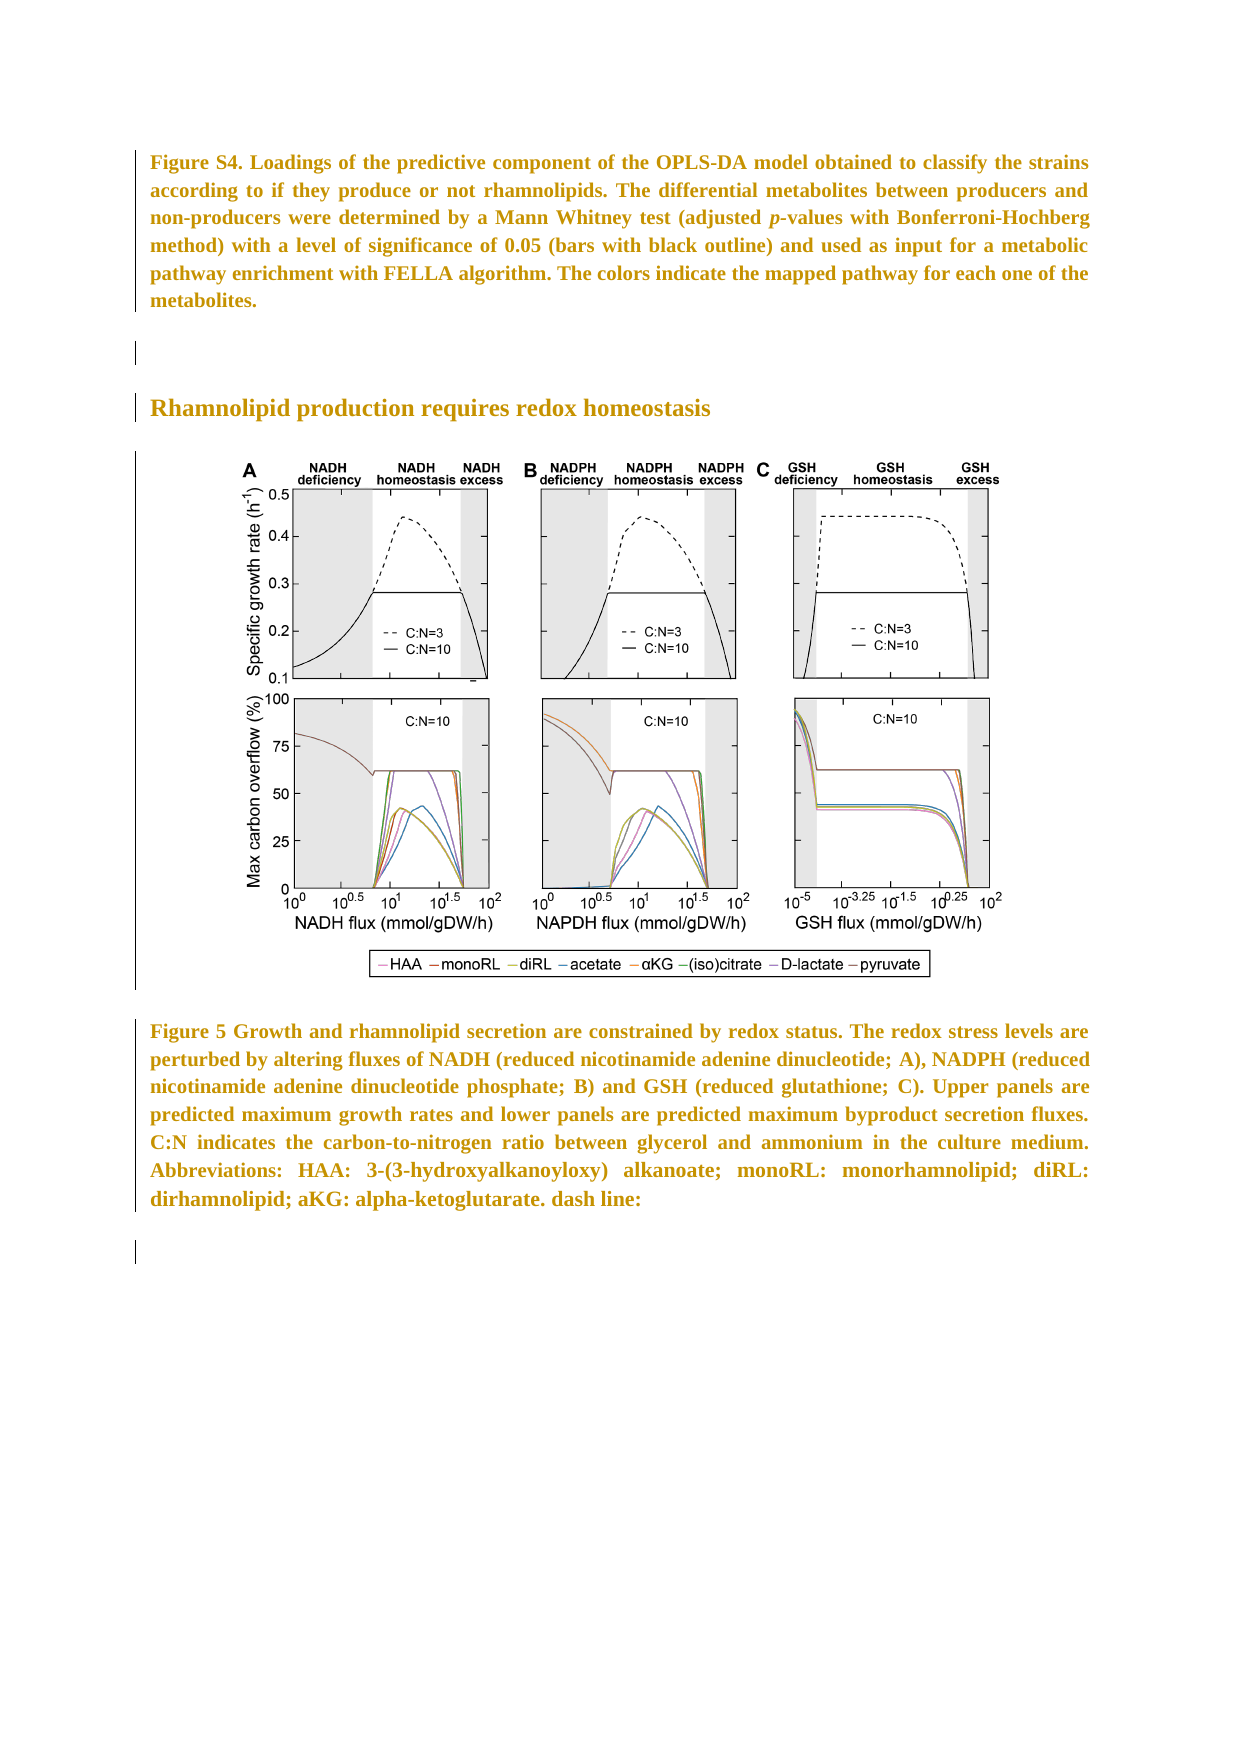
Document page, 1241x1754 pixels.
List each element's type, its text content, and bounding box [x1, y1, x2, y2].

text Figure S4. Loadings of the predictive component of the OPLS-DA model obtained to classify the strains according to if they produce or not rhamnolipids. The differential metabolites between producers and non-producers were determined by a Mann Whitney test (adjusted p-values with Bonferroni-Hochberg method) with a level of significance of 0.05 (bars with black outline) and used as input for a metabolic pathway enrichment with FELLA algorithm. The colors indicate the mapped pathway for each one of the metabolites. [150, 150, 1090, 312]
text Figure 5 Growth and rhamnolipid secretion are constrained by redox status. The redox stress levels are perturbed by altering fluxes of NADH (reduced nicotinamide adenine dinucleotide; A), NADPH (reduced nicotinamide adenine dinucleotide phosphate; B) and GSH (reduced glutathione; C). Upper panels are predicted maximum growth rates and lower panels are predicted maximum byproduct secretion fluxes. C:N indicates the carbon-to-nitrogen ratio between glycerol and ammonium in the culture medium. Abbreviations: HAA: 3-(3-hydroxyalkanoyloxy) alkanoate; monoRL: monorhamnolipid; diRL: dirhamnolipid; aKG: alpha-ketoglutarate. dash line: [150, 1019, 1090, 1212]
picture [233, 451, 1007, 991]
text Rhamnolipid production requires redox homeostasis [150, 393, 1090, 422]
